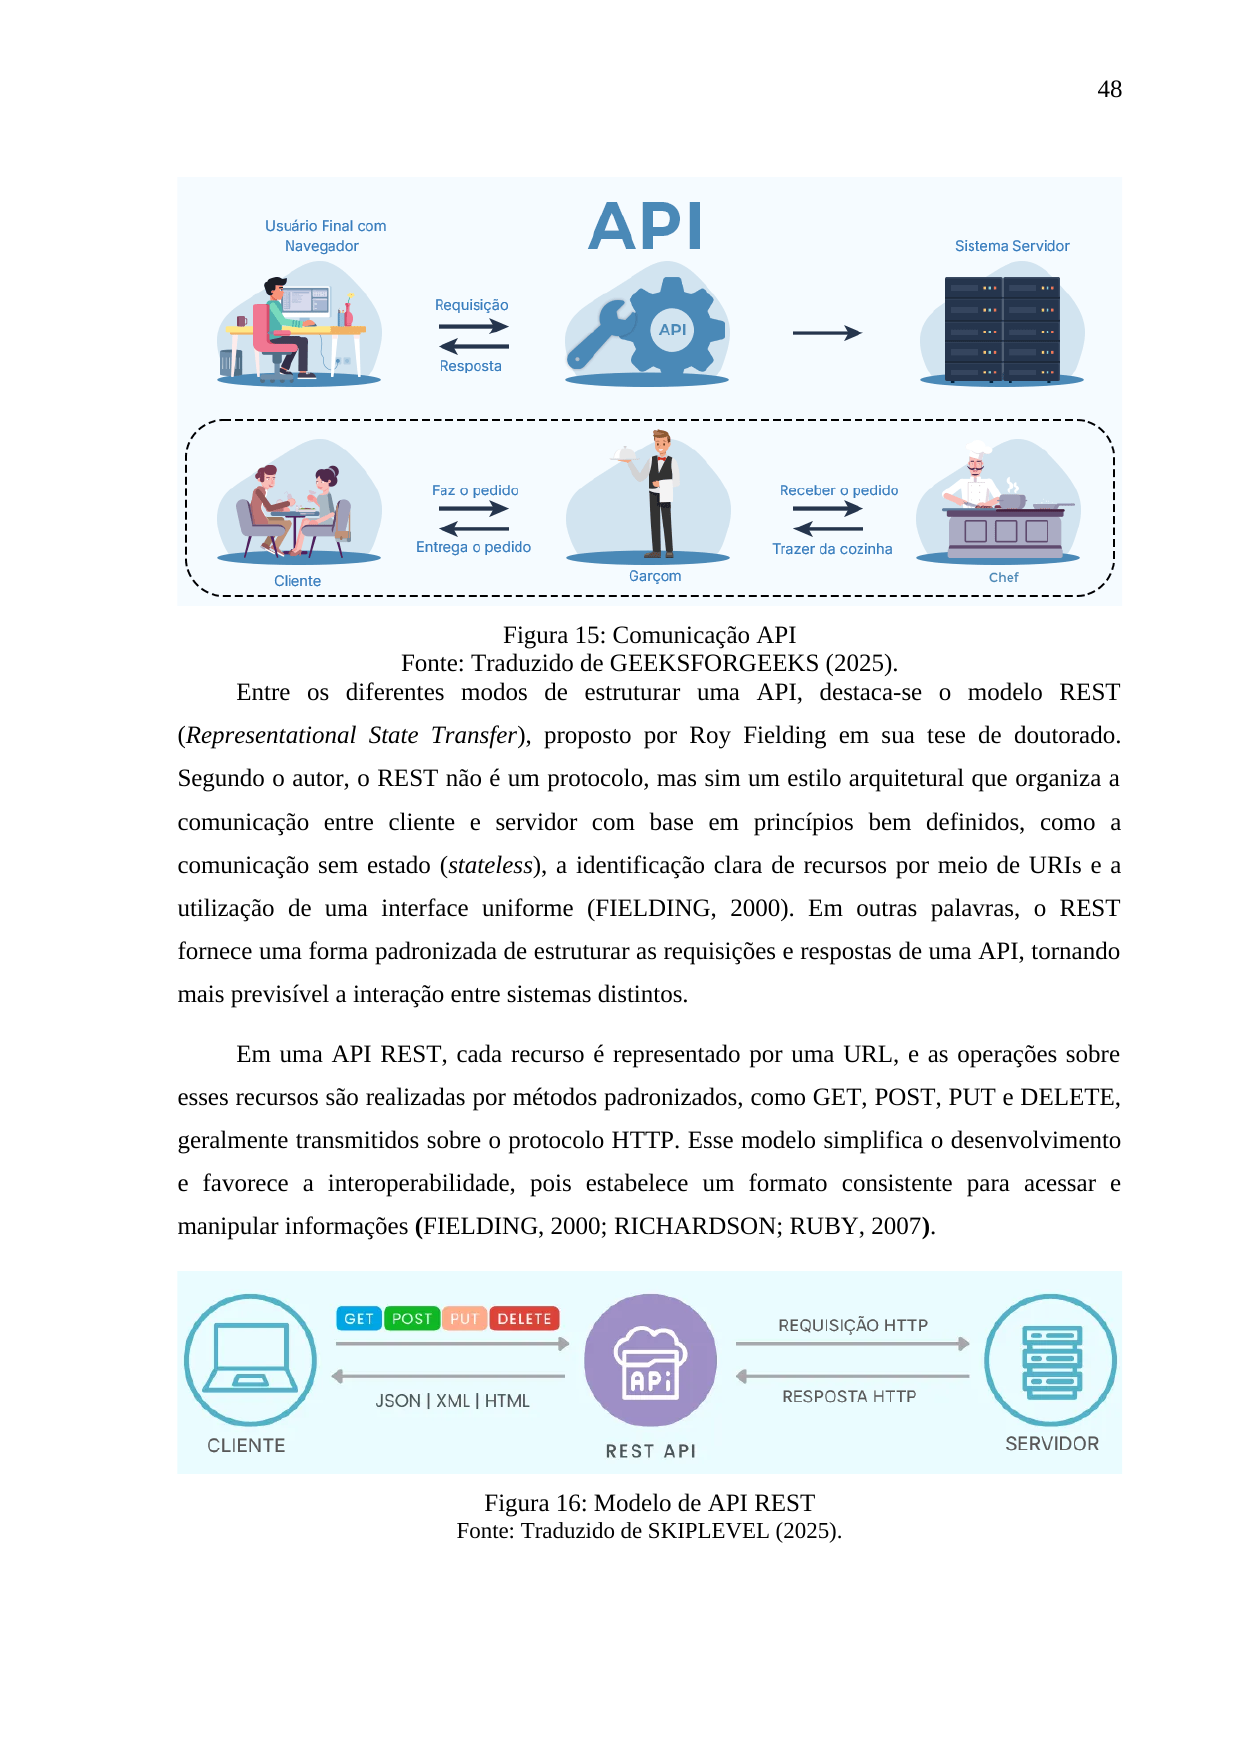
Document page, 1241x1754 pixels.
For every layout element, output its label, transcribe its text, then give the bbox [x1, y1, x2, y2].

text Em uma API REST, cada recurso é representado por uma URL, e as operações sobre esses recursos são realizadas por métodos padronizados, como GET, POST, PUT e DELETE, geralmente transmitidos sobre o protocolo HTTP. Esse modelo simplifica o desenvolvimento e favorece a interoperabilidade, pois estabelece um formato consistente para acessar e manipular informações (FIELDING, 2000; RICHARDSON; RUBY, 2007). [177, 1039, 1122, 1240]
text Figura 16: Modelo de API REST [177, 1488, 1122, 1517]
text Entre os diferentes modos de estruturar uma API, destaca-se o modelo REST (Representational State Transfer), proposto por Roy Fielding em sua tese de doutorado. Segundo o autor, o REST não é um protocolo, mas sim um estilo arquitetural que organiza a comunicação entre cliente e servidor com base em princípios bem definidos, como a comunicação sem estado (stateless), a identificação clara de recursos por meio de URIs e a utilização de uma interface uniforme (FIELDING, 2000). Em outras palavras, o REST fornece uma forma padronizada de estruturar as requisições e respostas de uma API, tornando mais previsível a interação entre sistemas distintos. [177, 677, 1122, 1008]
text Fonte: Traduzido de SKIPLEVEL (2025). [177, 1517, 1122, 1543]
picture [177, 1271, 1123, 1474]
picture [177, 177, 1123, 606]
text Fonte: Traduzido de GEEKSFORGEEKS (2025). [177, 648, 1122, 677]
text Figura 15: Comunicação API [177, 620, 1122, 648]
